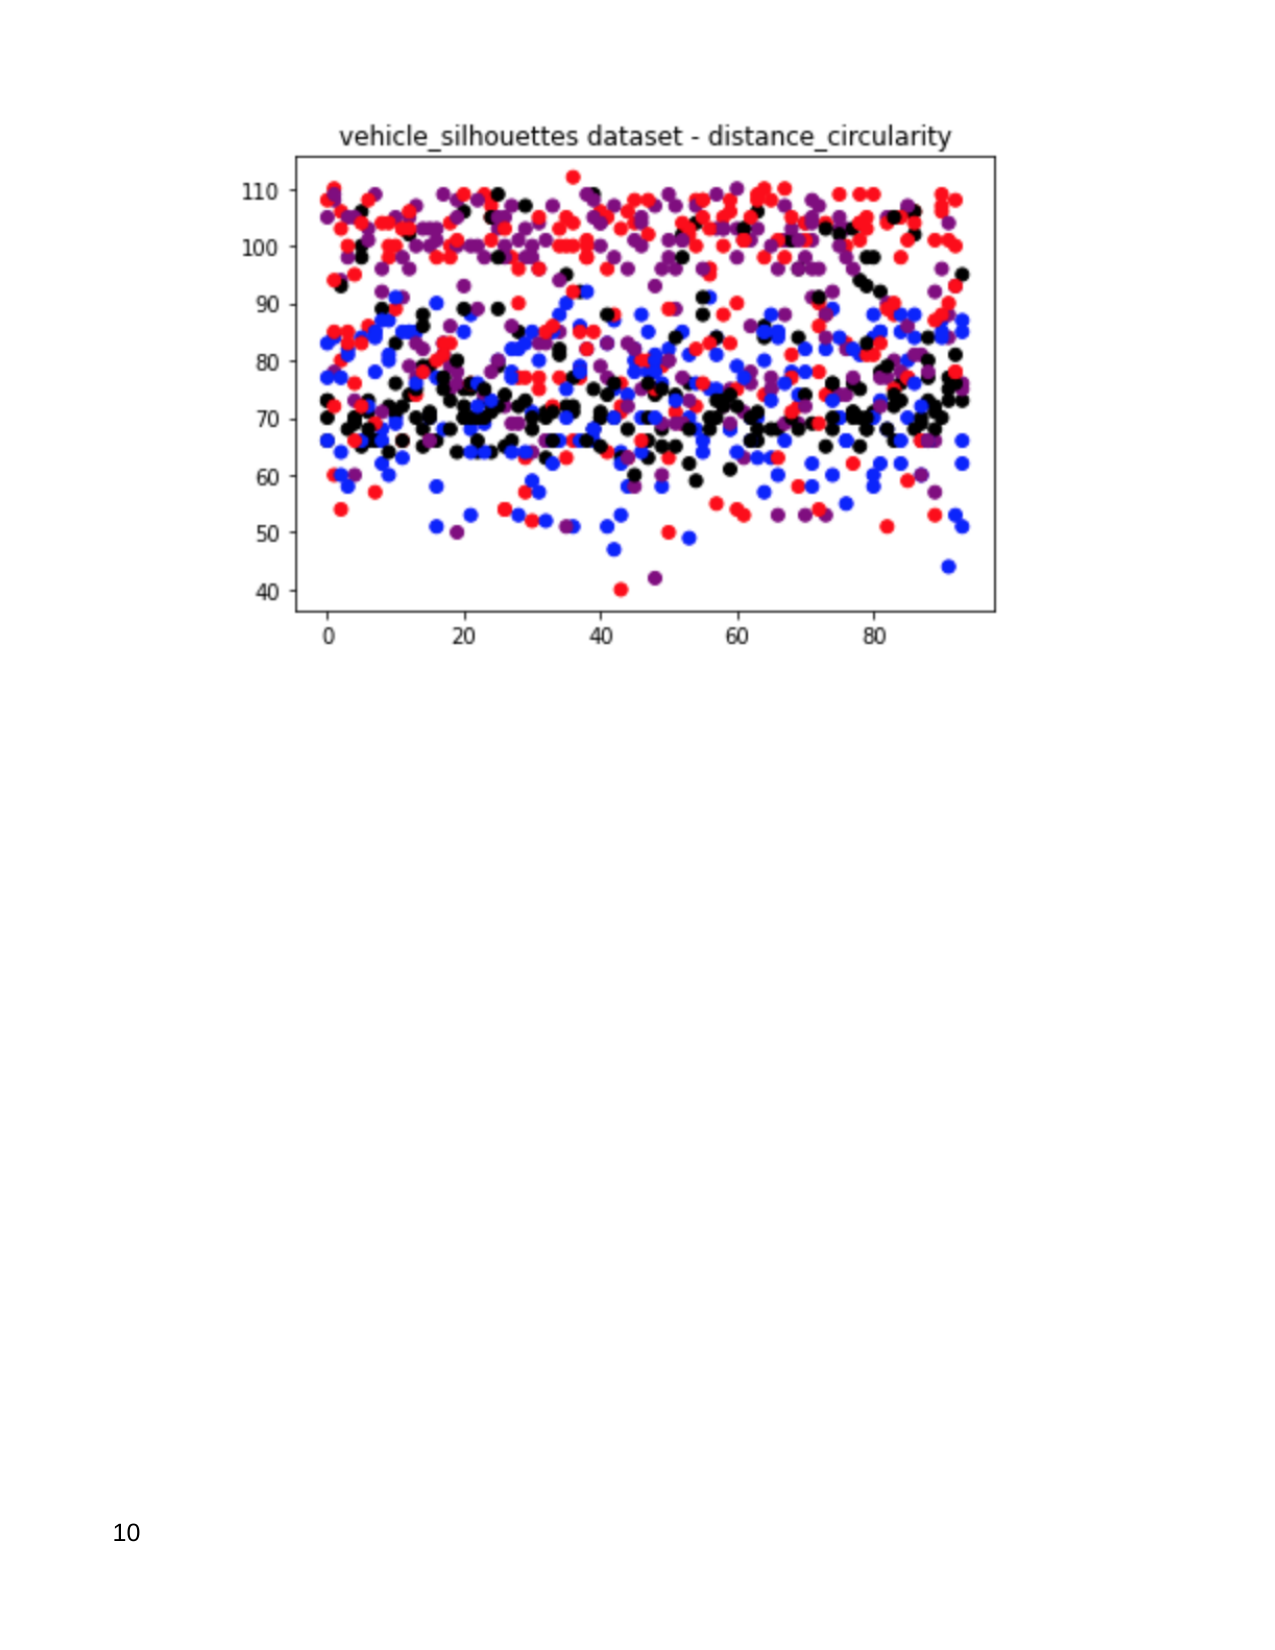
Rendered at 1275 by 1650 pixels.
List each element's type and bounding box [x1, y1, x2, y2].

picture [193, 112, 1090, 692]
